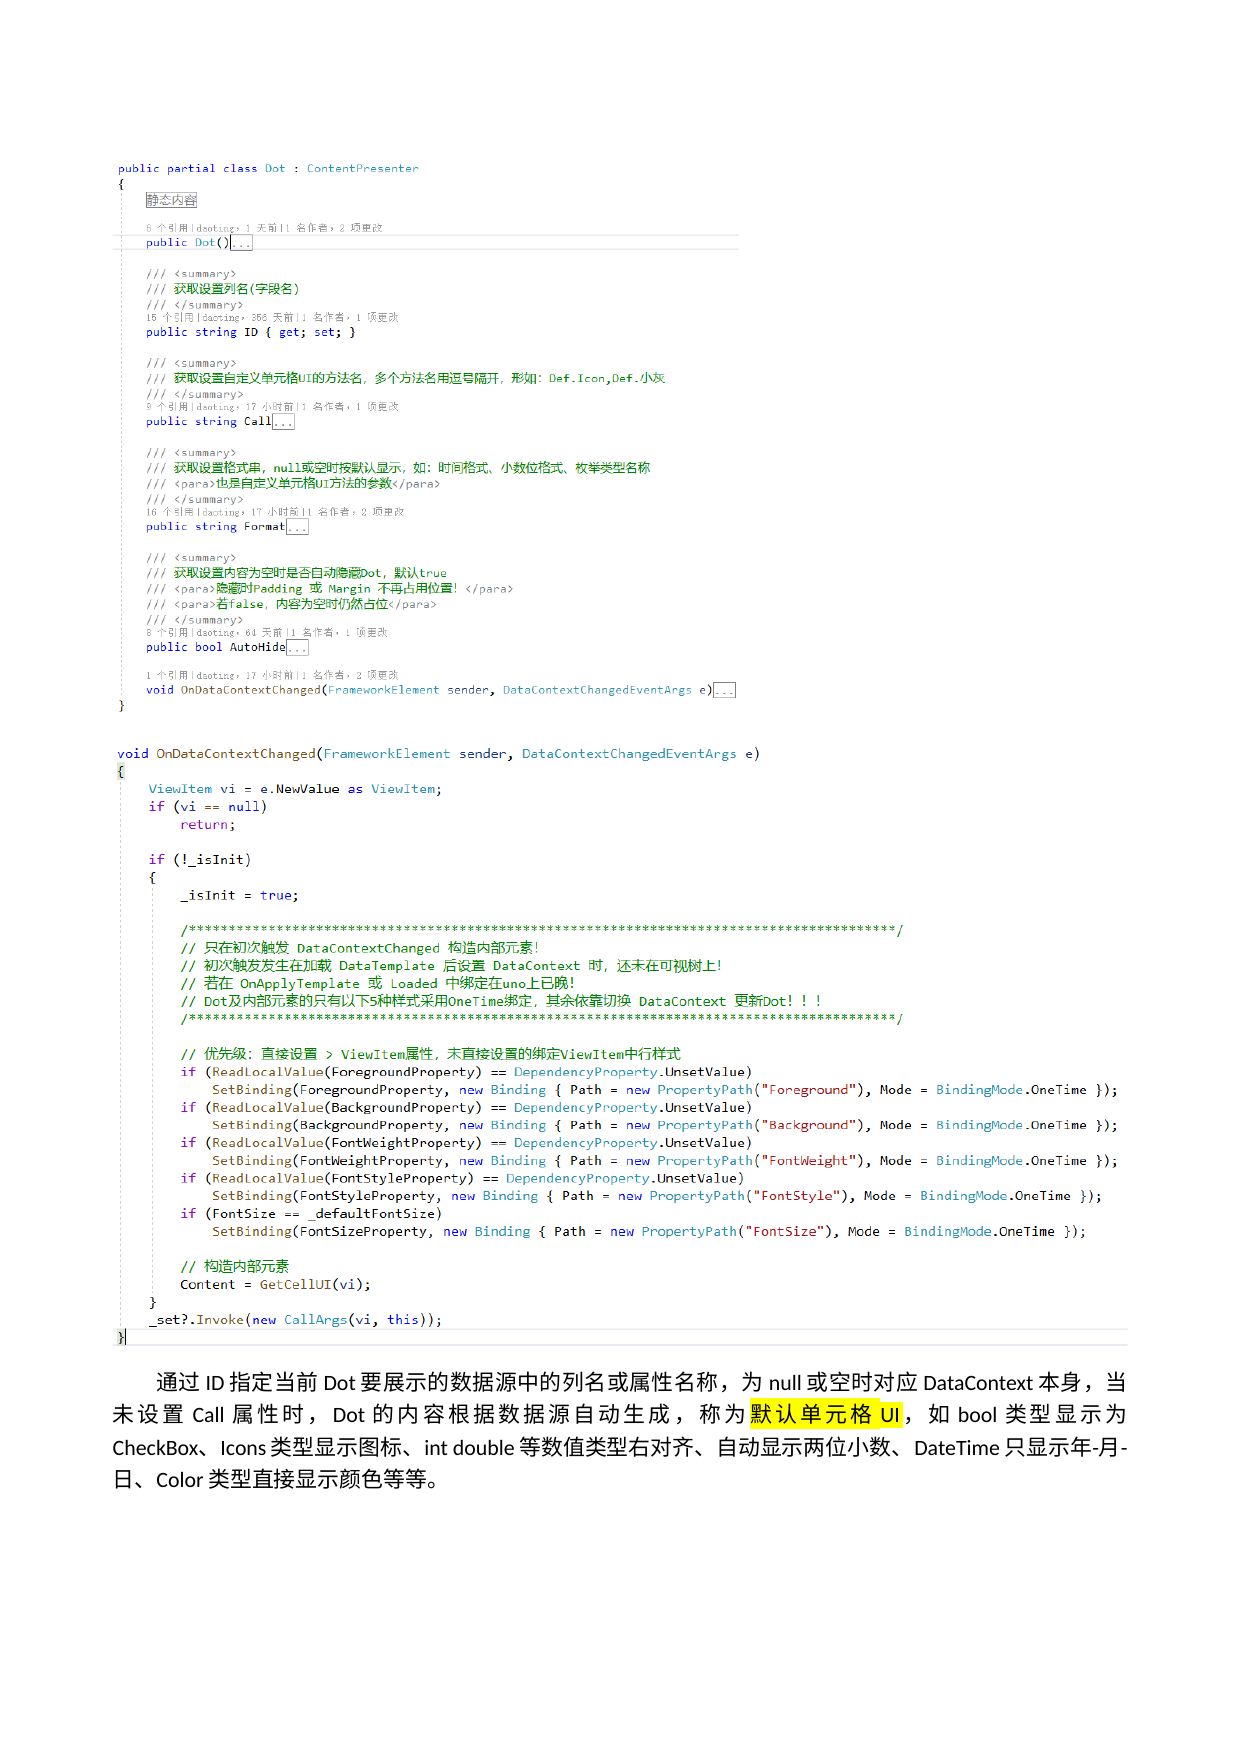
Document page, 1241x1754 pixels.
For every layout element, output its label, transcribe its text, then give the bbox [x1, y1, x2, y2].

picture [112, 162, 739, 715]
text 通过ID指定当前Dot要展示的数据源中的列名或属性名称，为null或空时对应DataContext本身，当未设置Call属性时，Dot的内容根据数据源自动生成，称为默认单元格UI，如bool类型显示为CheckBox、Icons类型显示图标、int double等数值类型右对齐、自动显示两位小数、DateTime只显示年-月-日、Color类型直接显示颜色等等。 [112, 1364, 1128, 1494]
picture [112, 747, 1128, 1351]
